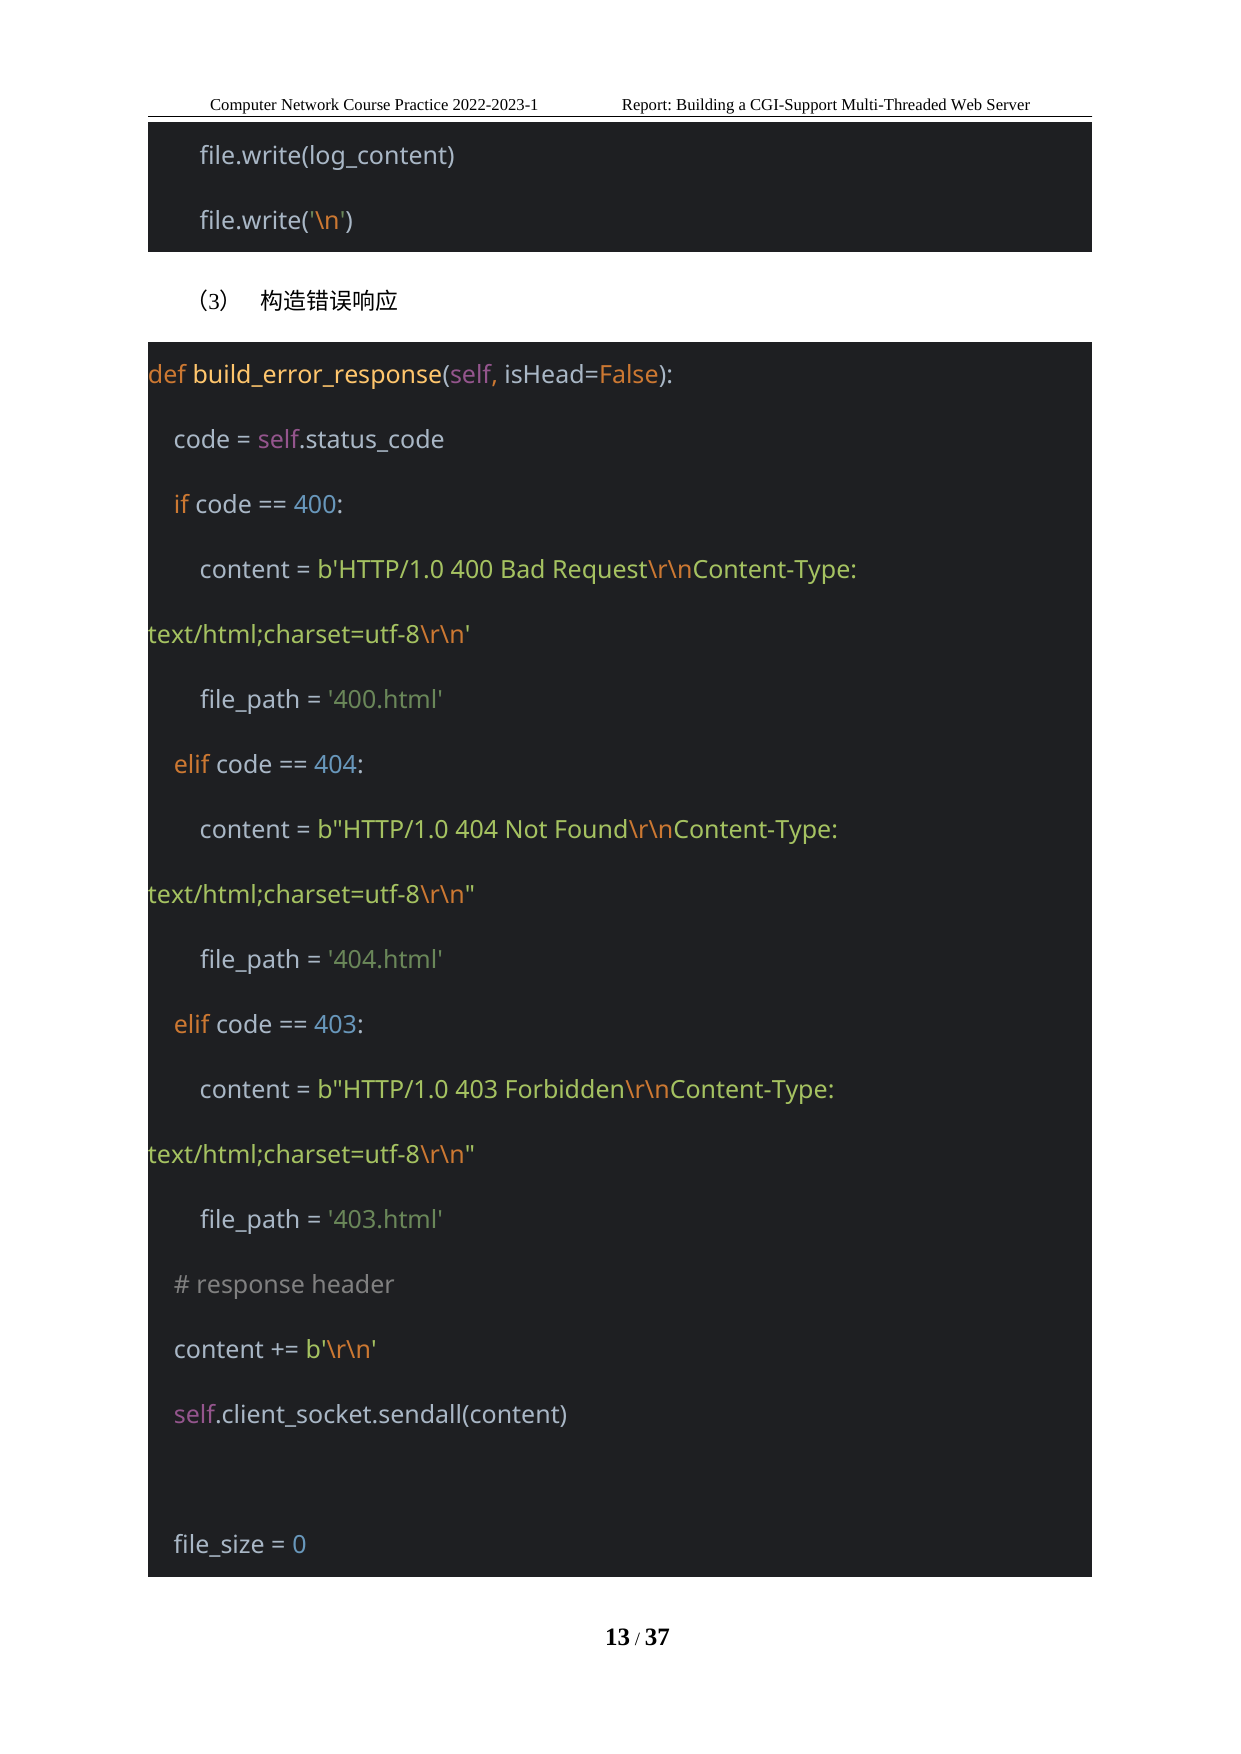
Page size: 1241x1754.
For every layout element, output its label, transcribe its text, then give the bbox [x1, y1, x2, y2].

list 构造错误响应 [185, 283, 1092, 316]
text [148, 342, 1092, 1577]
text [148, 122, 1092, 252]
